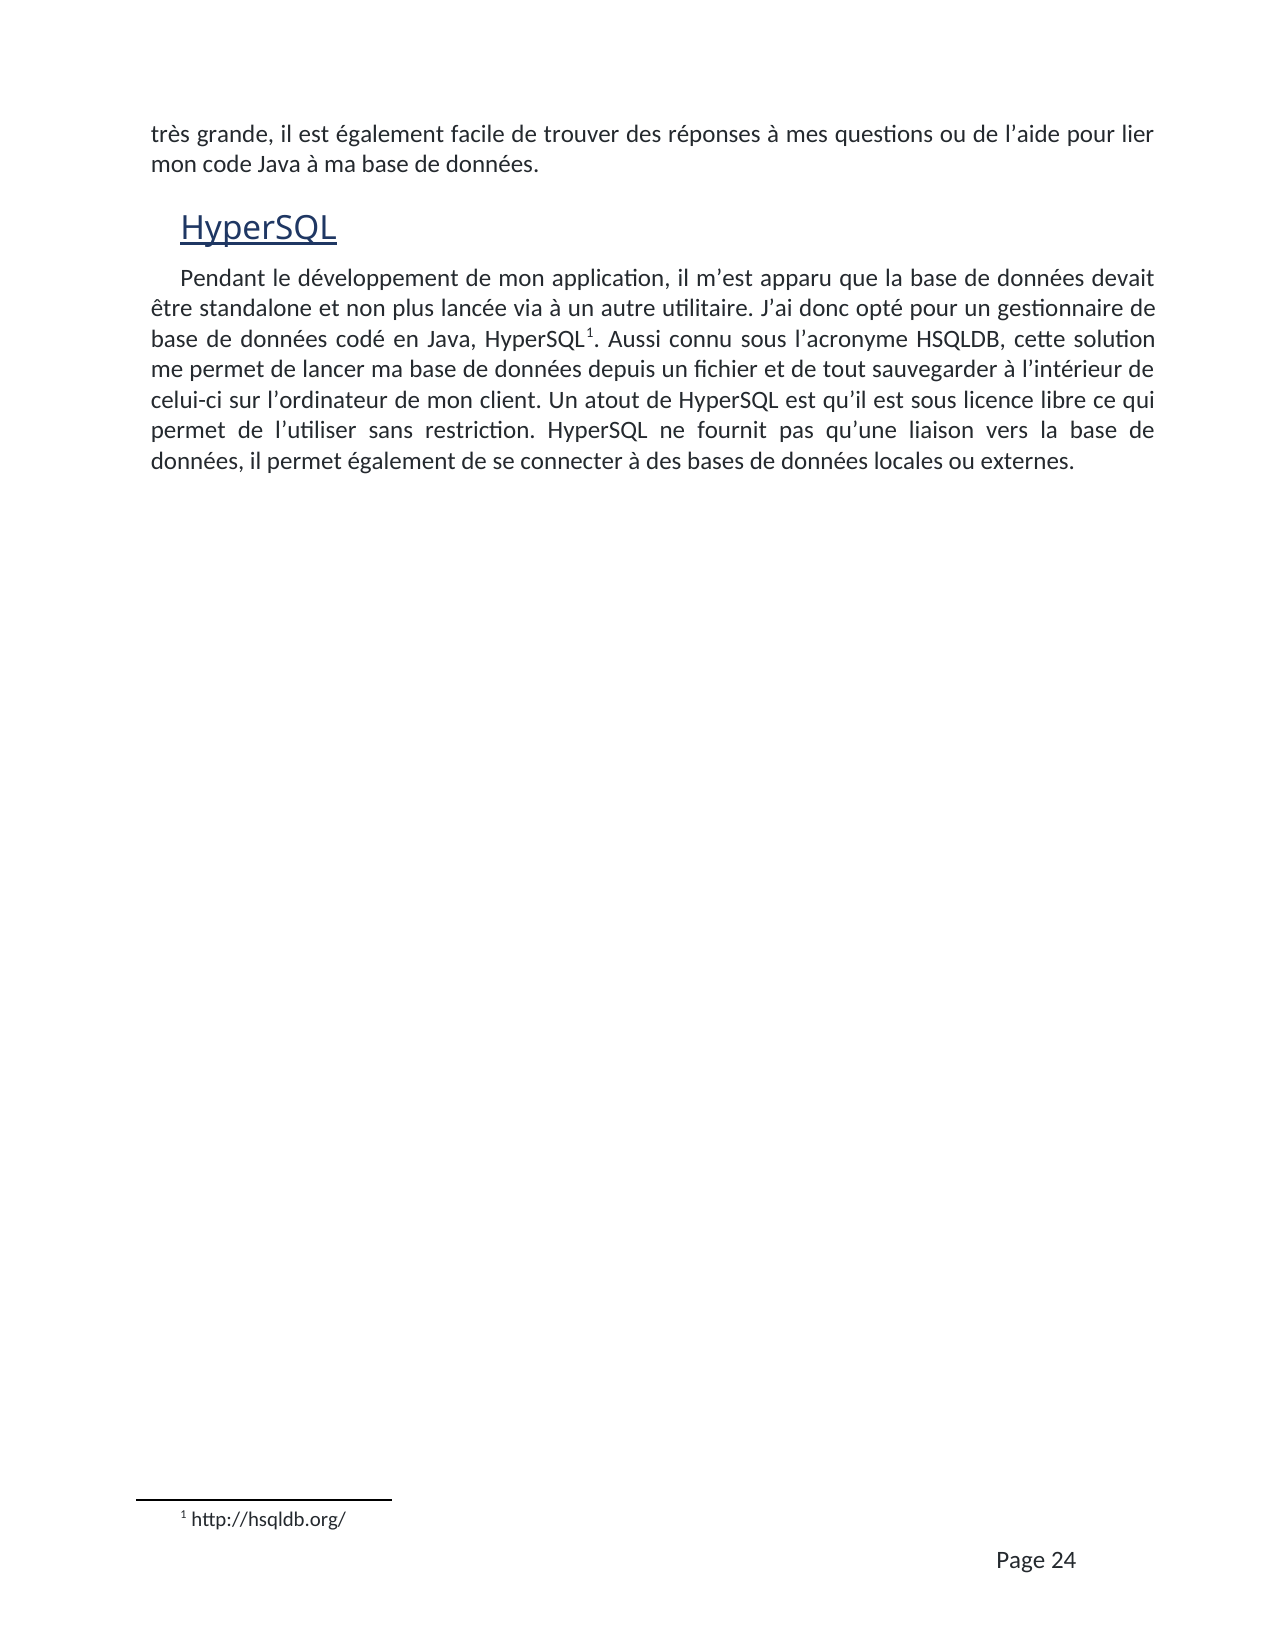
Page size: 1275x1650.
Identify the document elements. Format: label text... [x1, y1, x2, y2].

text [151, 118, 1157, 179]
text Pendant le développement de mon application, il m’est apparu que la base de données devait être standalone et non plus lancée via à un autre utilitaire. J’ai donc opté pour un gestionnaire de base de données codé en Java, HyperSQL. Aussi connu sous l’acronyme HSQLDB, cette solution me permet de lancer ma base de données depuis un fichier et de tout sauvegarder à l’intérieur de celui-ci sur l’ordinateur de mon client. Un atout de HyperSQL est qu’il est sous licence libre ce qui permet de l’utiliser sans restriction. HyperSQL ne fournit pas qu’une liaison vers la base de données, il permet également de se connecter à des bases de données locales ou externes. [151, 262, 1157, 476]
subtitle HyperSQL [180, 204, 1157, 249]
